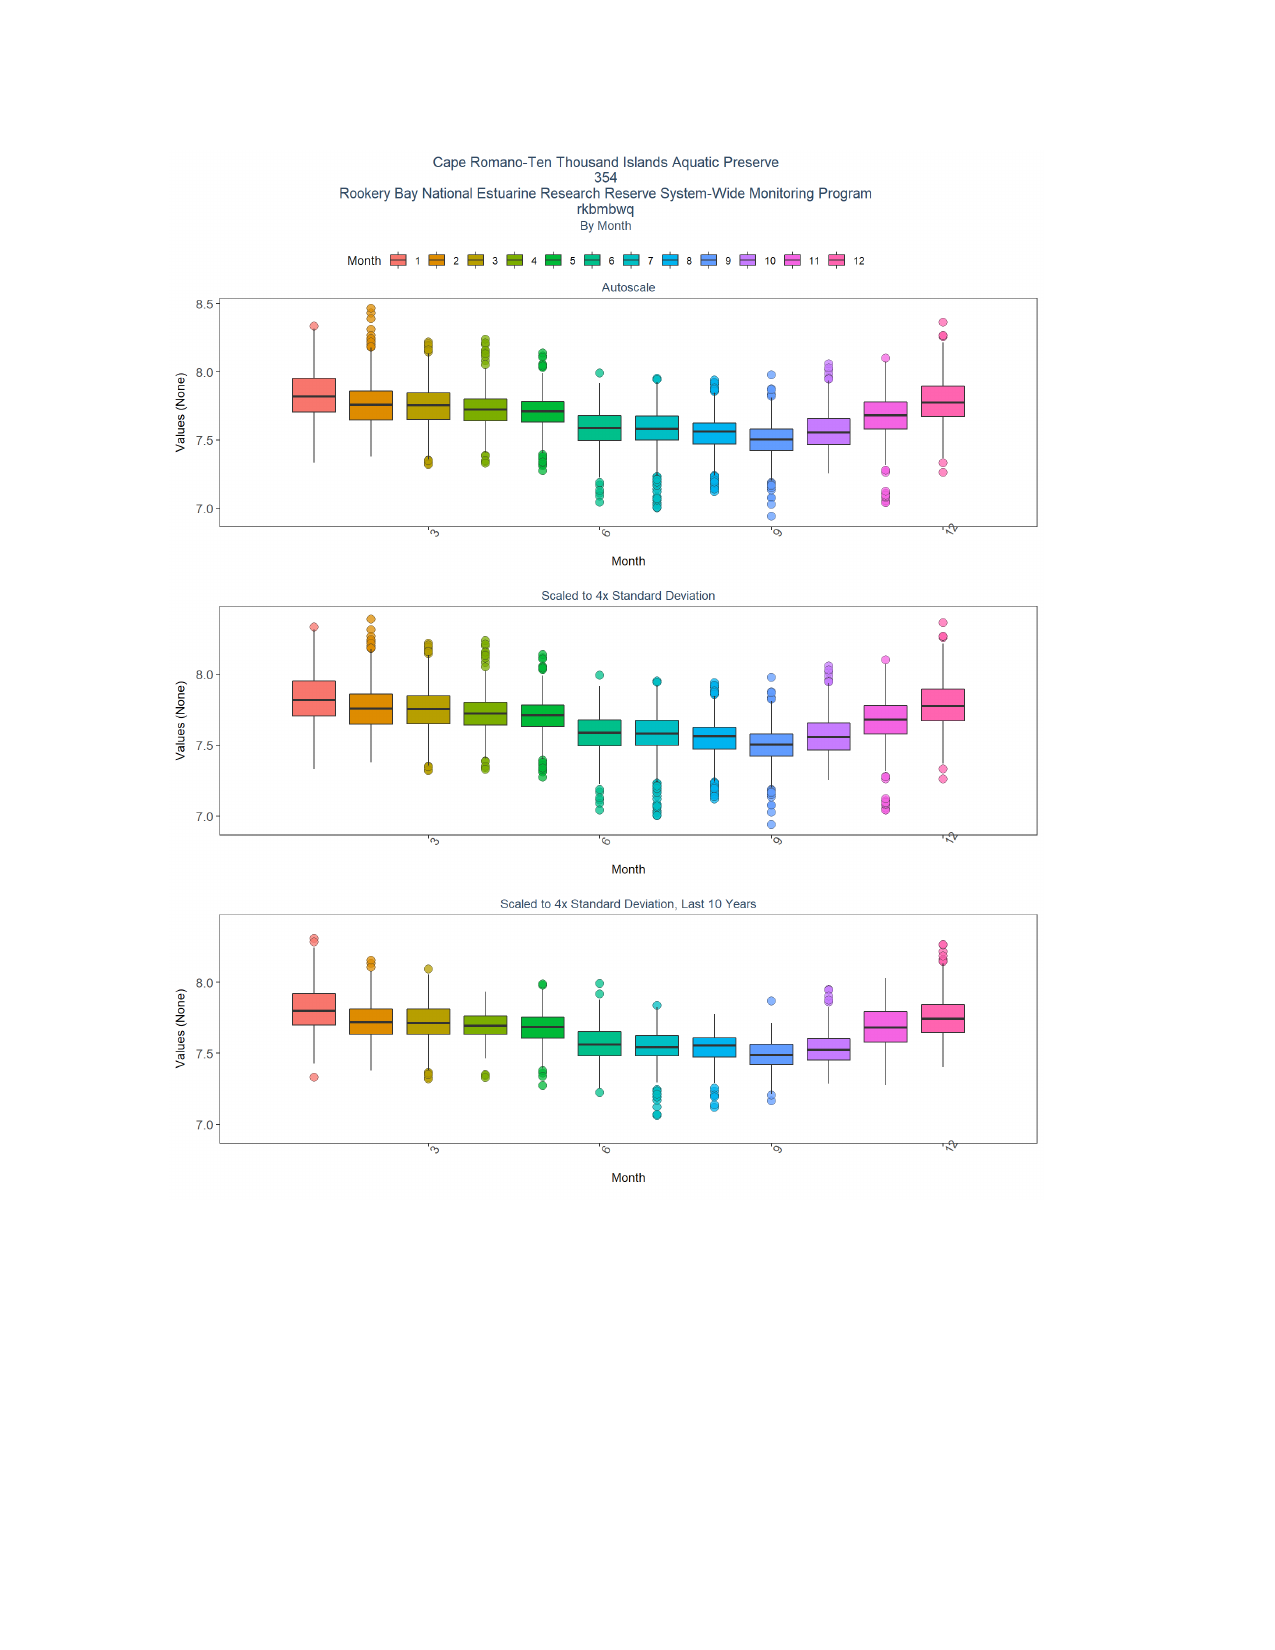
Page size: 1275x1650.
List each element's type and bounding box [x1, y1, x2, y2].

picture [168, 150, 1044, 1200]
